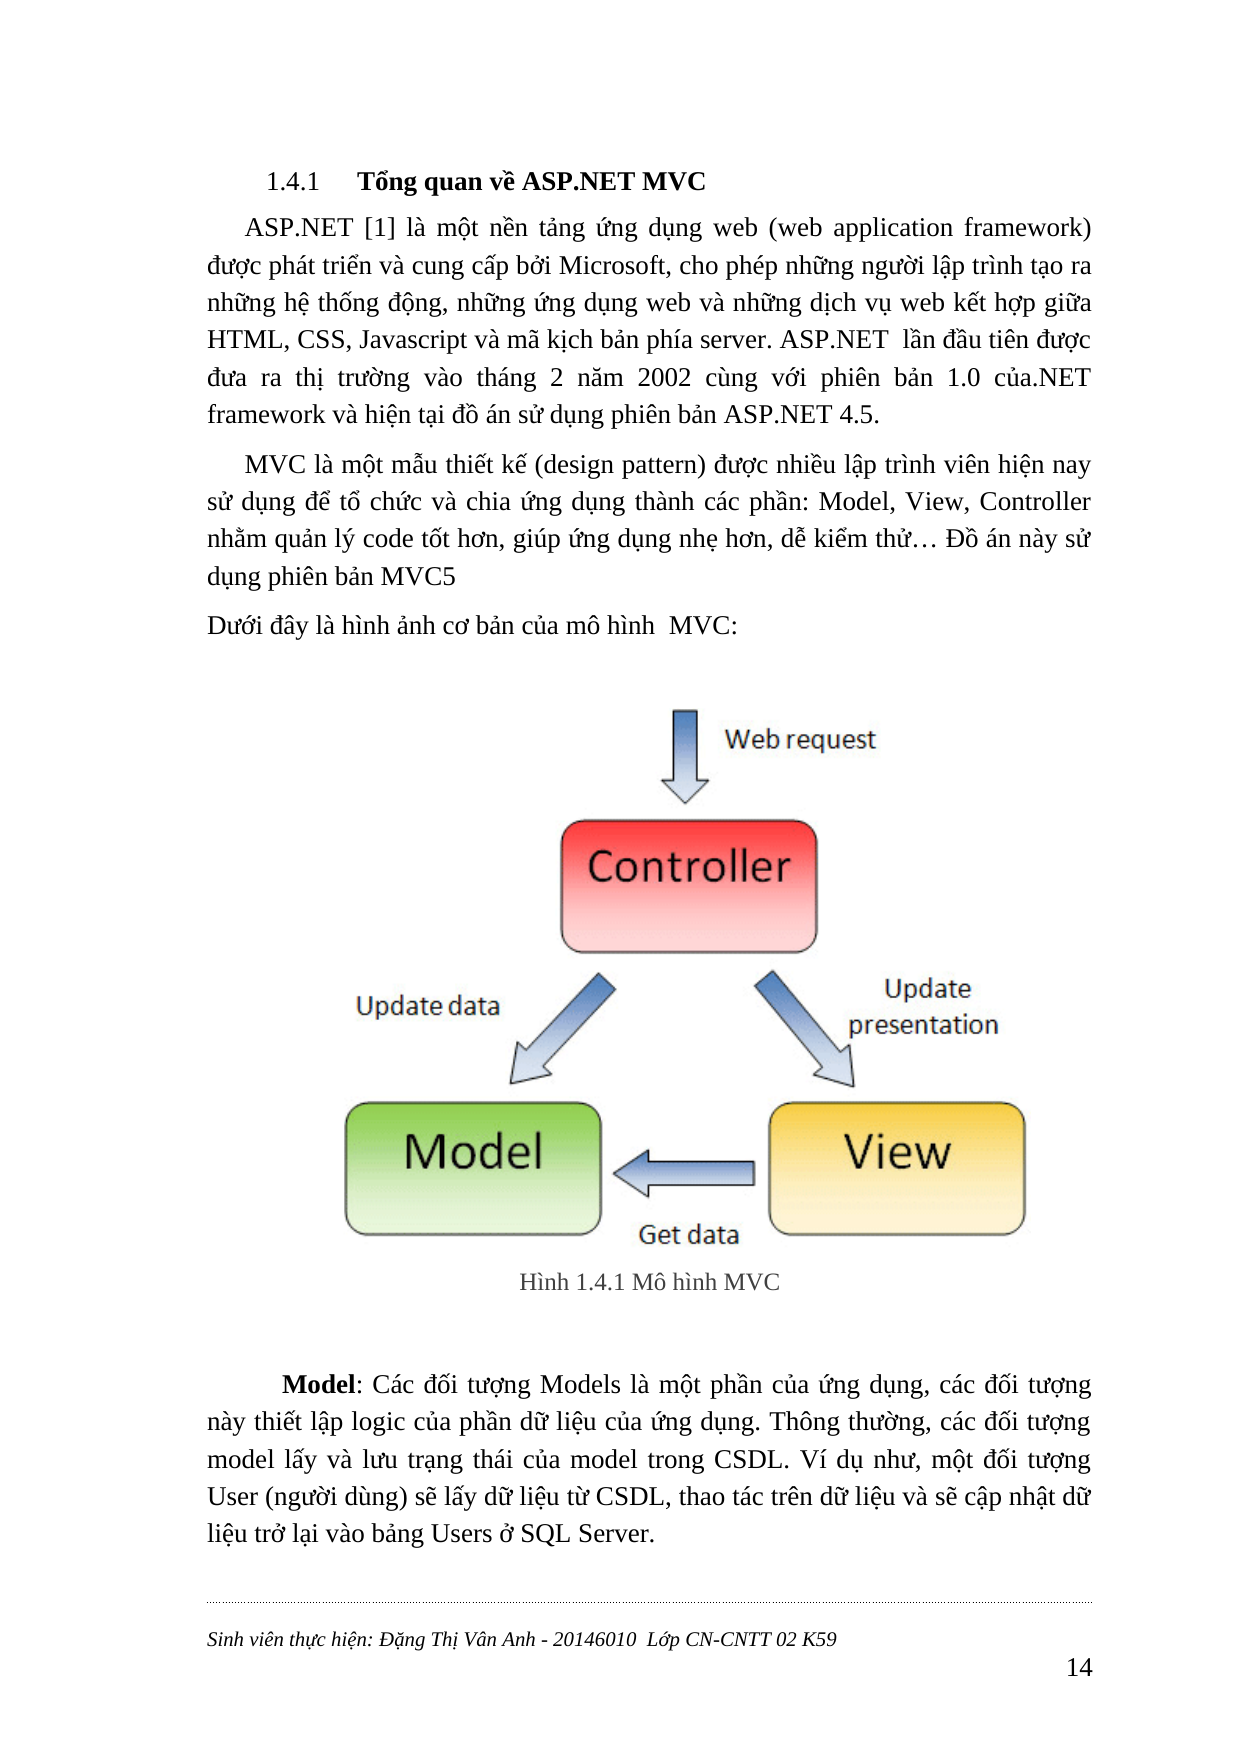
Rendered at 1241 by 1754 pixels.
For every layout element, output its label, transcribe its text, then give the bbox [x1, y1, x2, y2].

text Hình 1.4.1 Mô hình MVC [207, 1267, 1092, 1295]
text Dưới đây là hình ảnh cơ bản của mô hình MVC: [207, 609, 1092, 641]
subtitle Tổng quan về ASP.NET MVC [266, 165, 1092, 196]
text MVC là một mẫu thiết kế (design pattern) được nhiều lập trình viên hiện nay sử dụng để tổ chức và chia ứng dụng thành các phần: Model, View, Controller nhằm quản lý code tốt hơn, giúp ứng dụng nhẹ hơn, dễ kiểm thử… Đồ án này sử dụng phiên bản MVC5 [207, 448, 1092, 591]
text ASP.NET là một nền tảng ứng dụng web (web application framework) được phát triển và cung cấp bởi Microsoft, cho phép những người lập trình tạo ra những hệ thống động, những ứng dụng web và những dịch vụ web kết hợp giữa HTML, CSS, Javascript và mã kịch bản phía server. ASP.NET lần đầu tiên được đưa ra thị trường vào tháng 2 năm 2002 cùng với phiên bản 1.0 của.NET framework và hiện tại đồ án sử dụng phiên bản ASP.NET 4.5. [207, 211, 1092, 429]
text Model: Các đối tượng Models là một phần của ứng dụng, các đối tượng này thiết lập logic của phần dữ liệu của ứng dụng. Thông thường, các đối tượng model lấy và lưu trạng thái của model trong CSDL. Ví dụ như, một đối tượng User (người dùng) sẽ lấy dữ liệu từ CSDL, thao tác trên dữ liệu và sẽ cập nhật dữ liệu trở lại vào bảng Users ở SQL Server. [207, 1368, 1092, 1548]
picture [343, 708, 1031, 1252]
